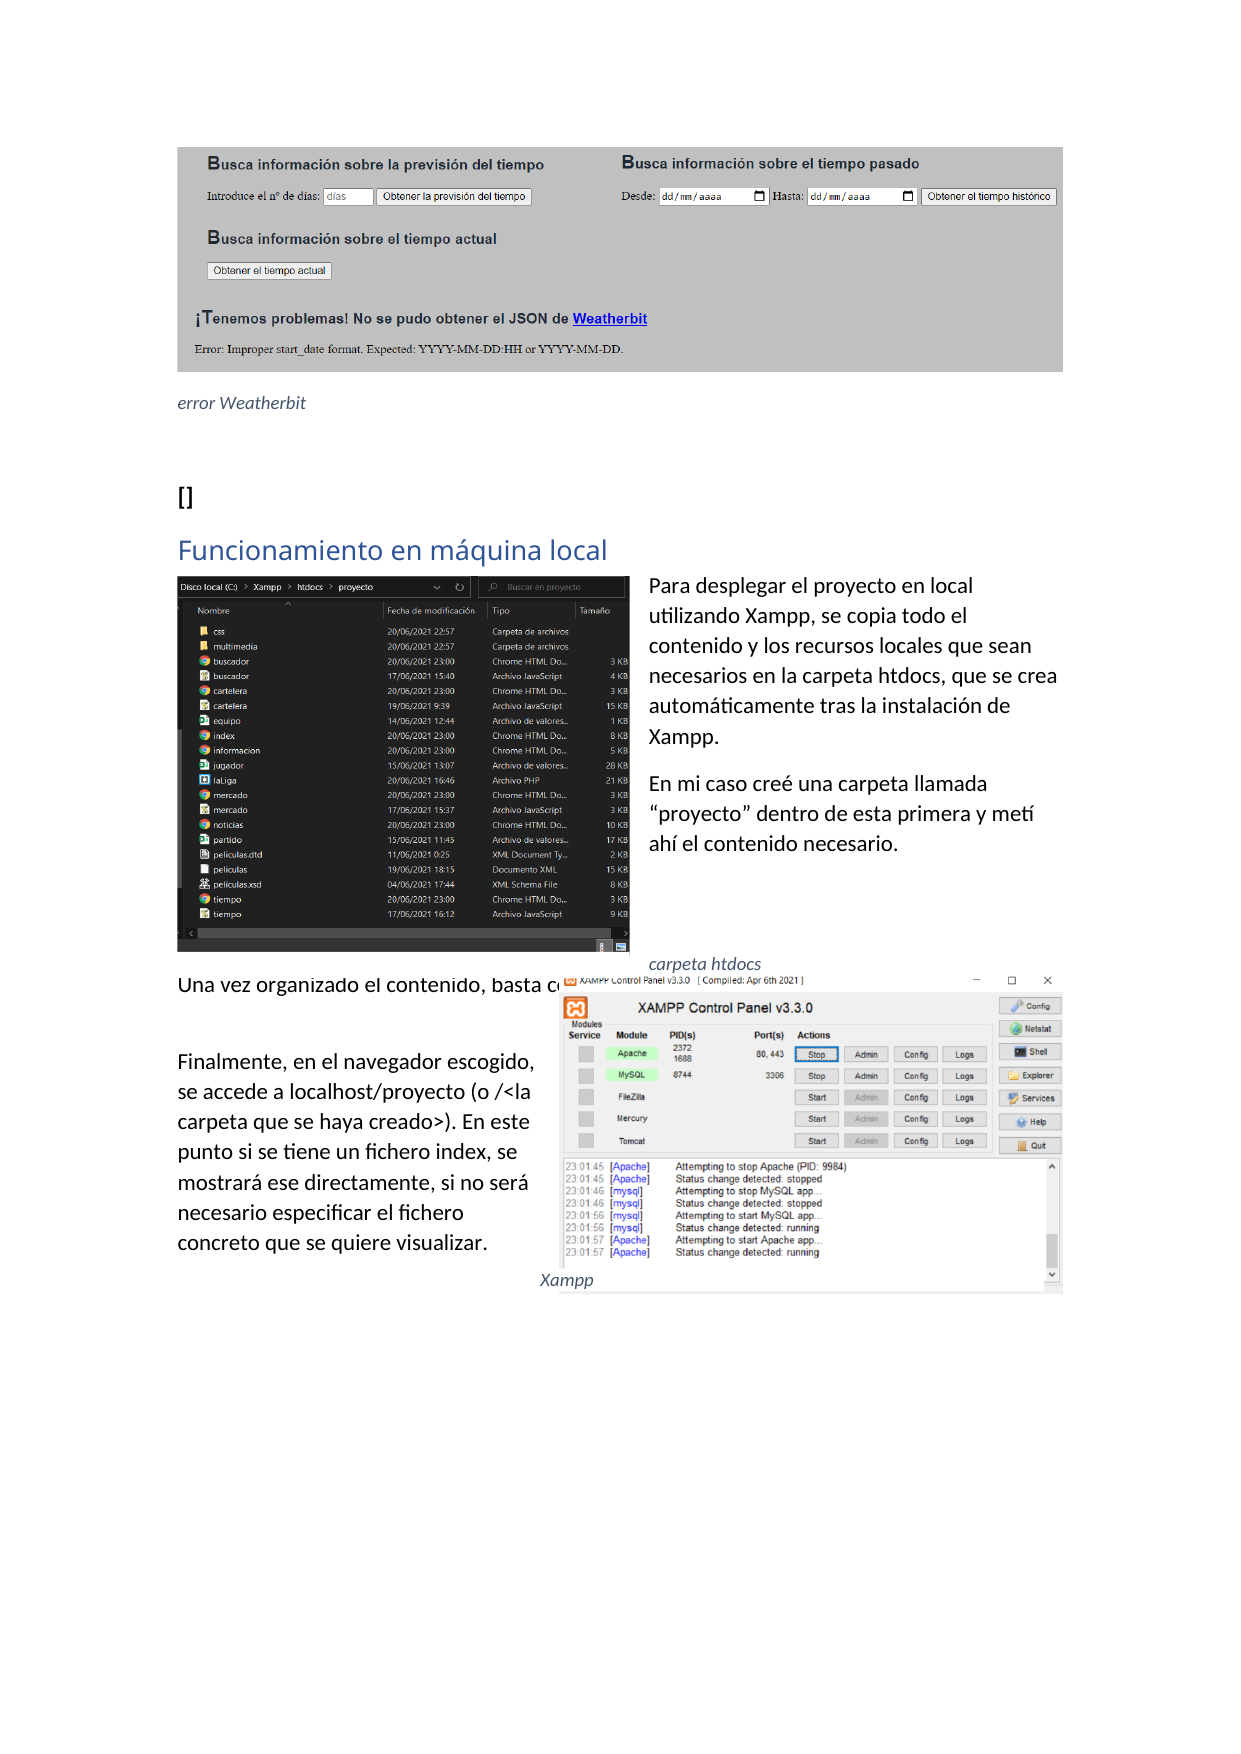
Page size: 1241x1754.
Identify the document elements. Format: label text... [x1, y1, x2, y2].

subtitle Funcionamiento en máquina local [177, 531, 1063, 568]
picture [177, 147, 1063, 372]
text error Weatherbit [177, 391, 1063, 414]
text En mi caso creé una carpeta llamada “proyecto” dentro de esta primera y metí ahí el contenido necesario. [630, 769, 1063, 857]
text [] [177, 481, 1063, 512]
picture [559, 969, 1063, 1294]
text Para desplegar el proyecto en local utilizando Xampp, se copia todo el contenido y los recursos locales que sean necesarios en la carpeta htdocs, que se crea automáticamente tras la instalación de Xampp. [177, 571, 1063, 750]
text Una vez organizado el contenido, basta con activar Apache y MySQL en Xampp. [177, 979, 559, 1028]
text Finalmente, en el navegador escogido, se accede a localhost/proyecto (o /<la carpeta que se haya creado>). En este punto si se tiene un fichero index, se mostrará ese directamente, si no será necesario especificar el fichero concreto que se quiere visualizar. [177, 1047, 559, 1256]
picture [177, 576, 630, 951]
